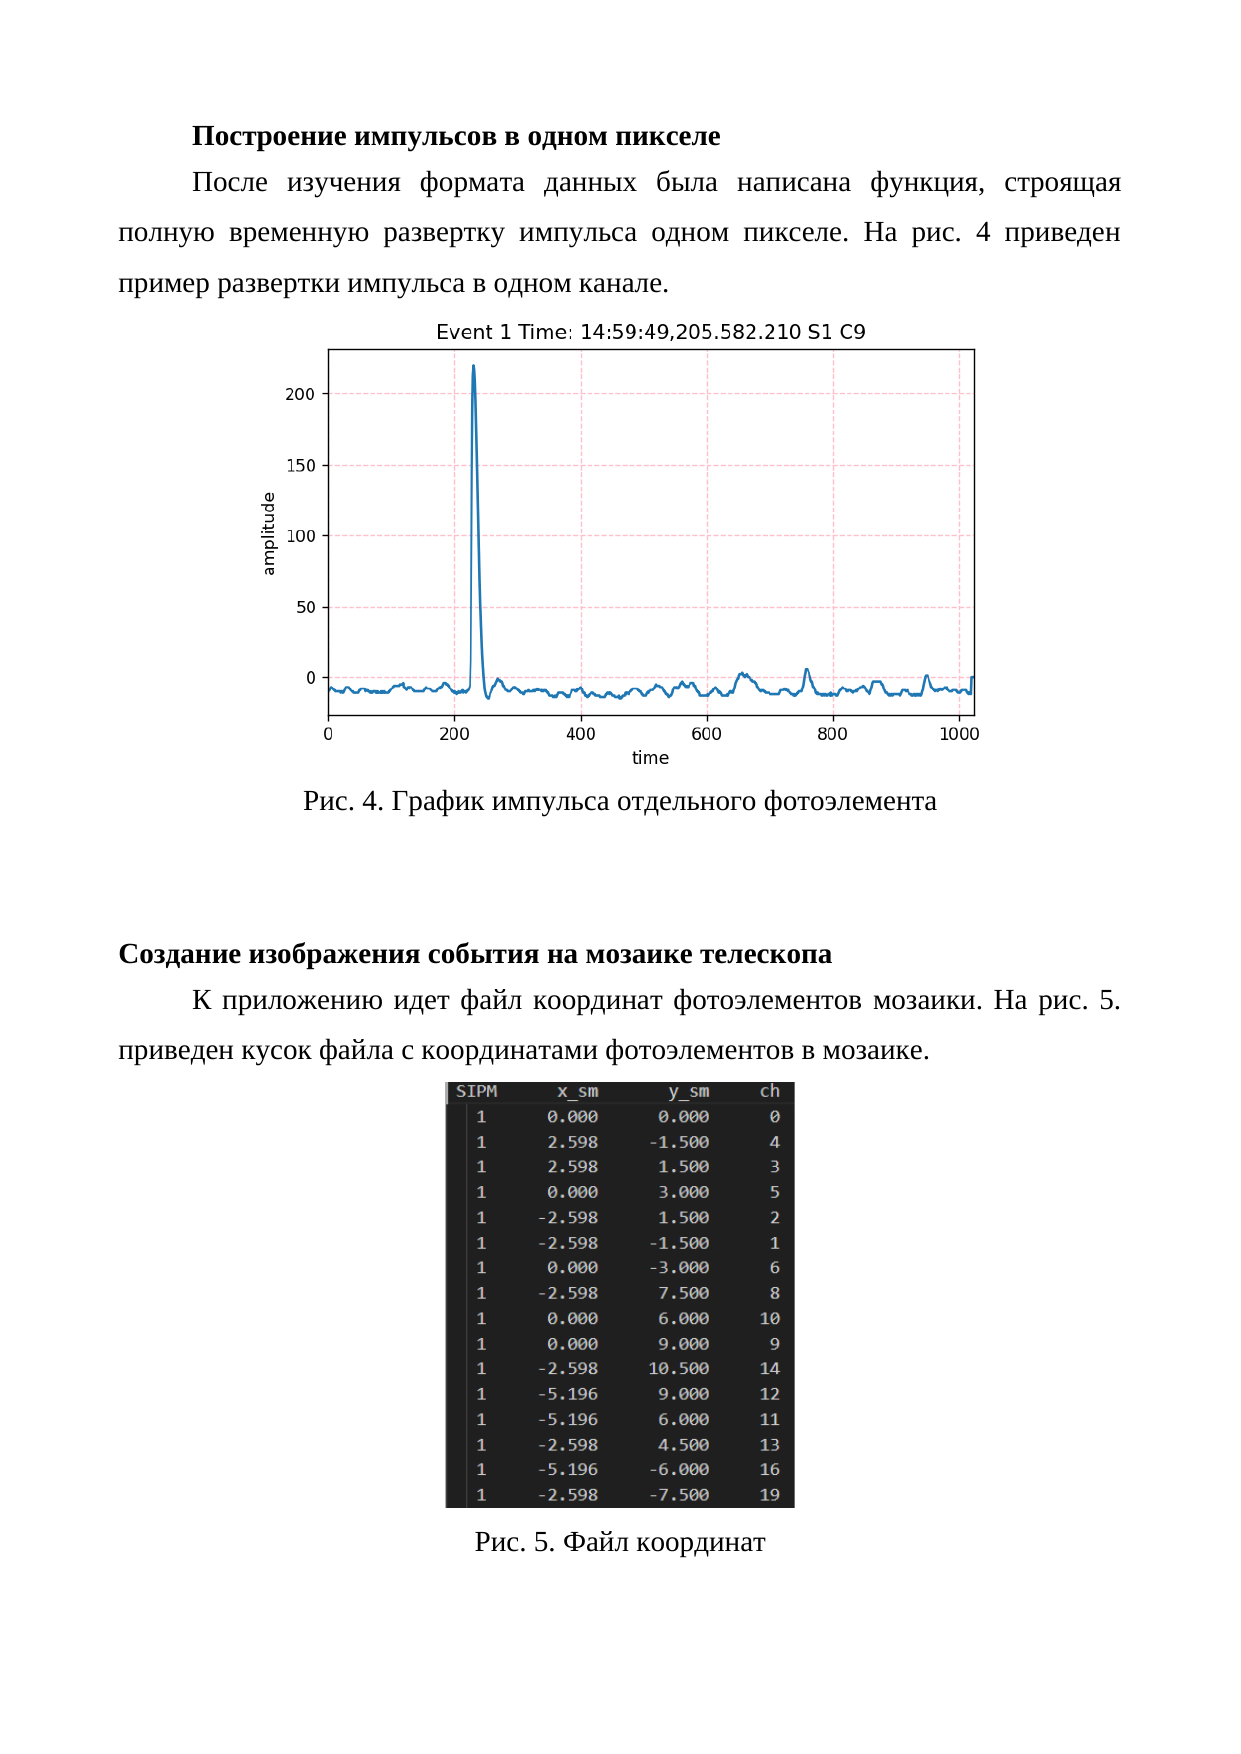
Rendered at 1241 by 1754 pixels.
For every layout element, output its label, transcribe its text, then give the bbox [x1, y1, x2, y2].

text После изучения формата данных была написана функция, строящая полную временную развертку импульса одном пикселе. На рис. 4 приведен пример развертки импульса в одном канале. [118, 164, 1122, 298]
picture [252, 315, 988, 767]
picture [445, 1082, 795, 1508]
subtitle Построение импульсов в одном пикселе [118, 118, 1122, 152]
text К приложению идет файл координат фотоэлементов мозаики. На рис. 5. приведен кусок файла с координатами фотоэлементов в мозаике. [118, 982, 1122, 1066]
subtitle Создание изображения события на мозаике телескопа [118, 936, 1122, 969]
